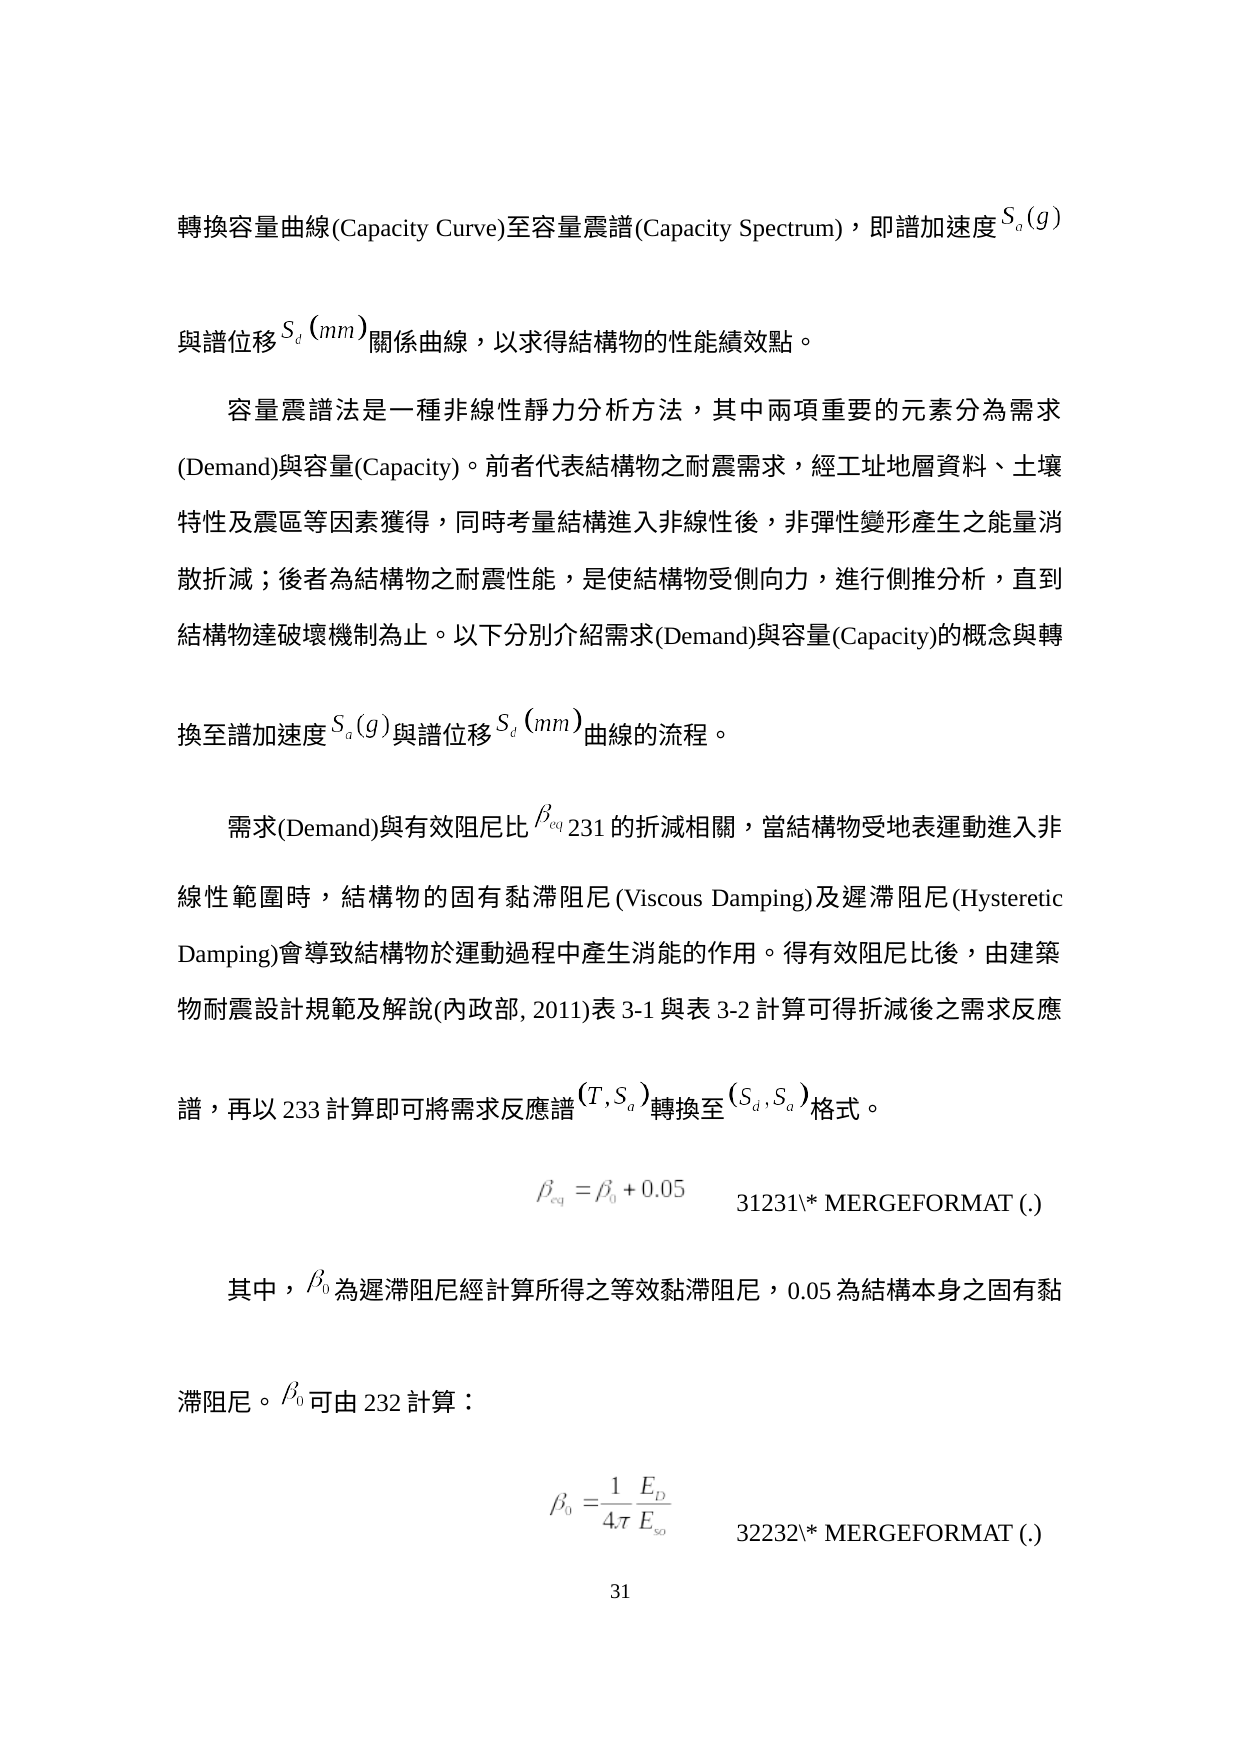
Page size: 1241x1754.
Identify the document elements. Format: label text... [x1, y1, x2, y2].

text 需求(Demand)與有效阻尼比的折減相關，當結構物受地表運動進入非線性範圍時，結構物的固有黏滯阻尼(Viscous Damping)及遲滯阻尼(Hysteretic Damping)會導致結構物於運動過程中產生消能的作用。得有效阻尼比後，由建築物耐震設計規範及解說(內政部, 2011)表3-1與表3-2計算可得折減後之需求反應譜，再以計算即可將需求反應譜轉換至格式。 [177, 783, 1063, 1139]
text 其中，為遲滯阻尼經計算所得之等效黏滯阻尼，0.05為結構本身之固有黏滯阻尼。可由計算： [177, 1247, 1063, 1434]
text 容量震譜法是一種非線性靜力分析方法，其中兩項重要的元素分為需求(Demand)與容量(Capacity)。前者代表結構物之耐震需求，經工址地層資料、土壤特性及震區等因素獲得，同時考量結構進入非線性後，非彈性變形產生之能量消散折減；後者為結構物之耐震性能，是使結構物受側向力，進行側推分析，直到結構物達破壞機制為止。以下分別介紹需求(Demand)與容量(Capacity)的概念與轉換至譜加速度與譜位移曲線的流程。 [177, 390, 1063, 765]
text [177, 184, 1063, 372]
